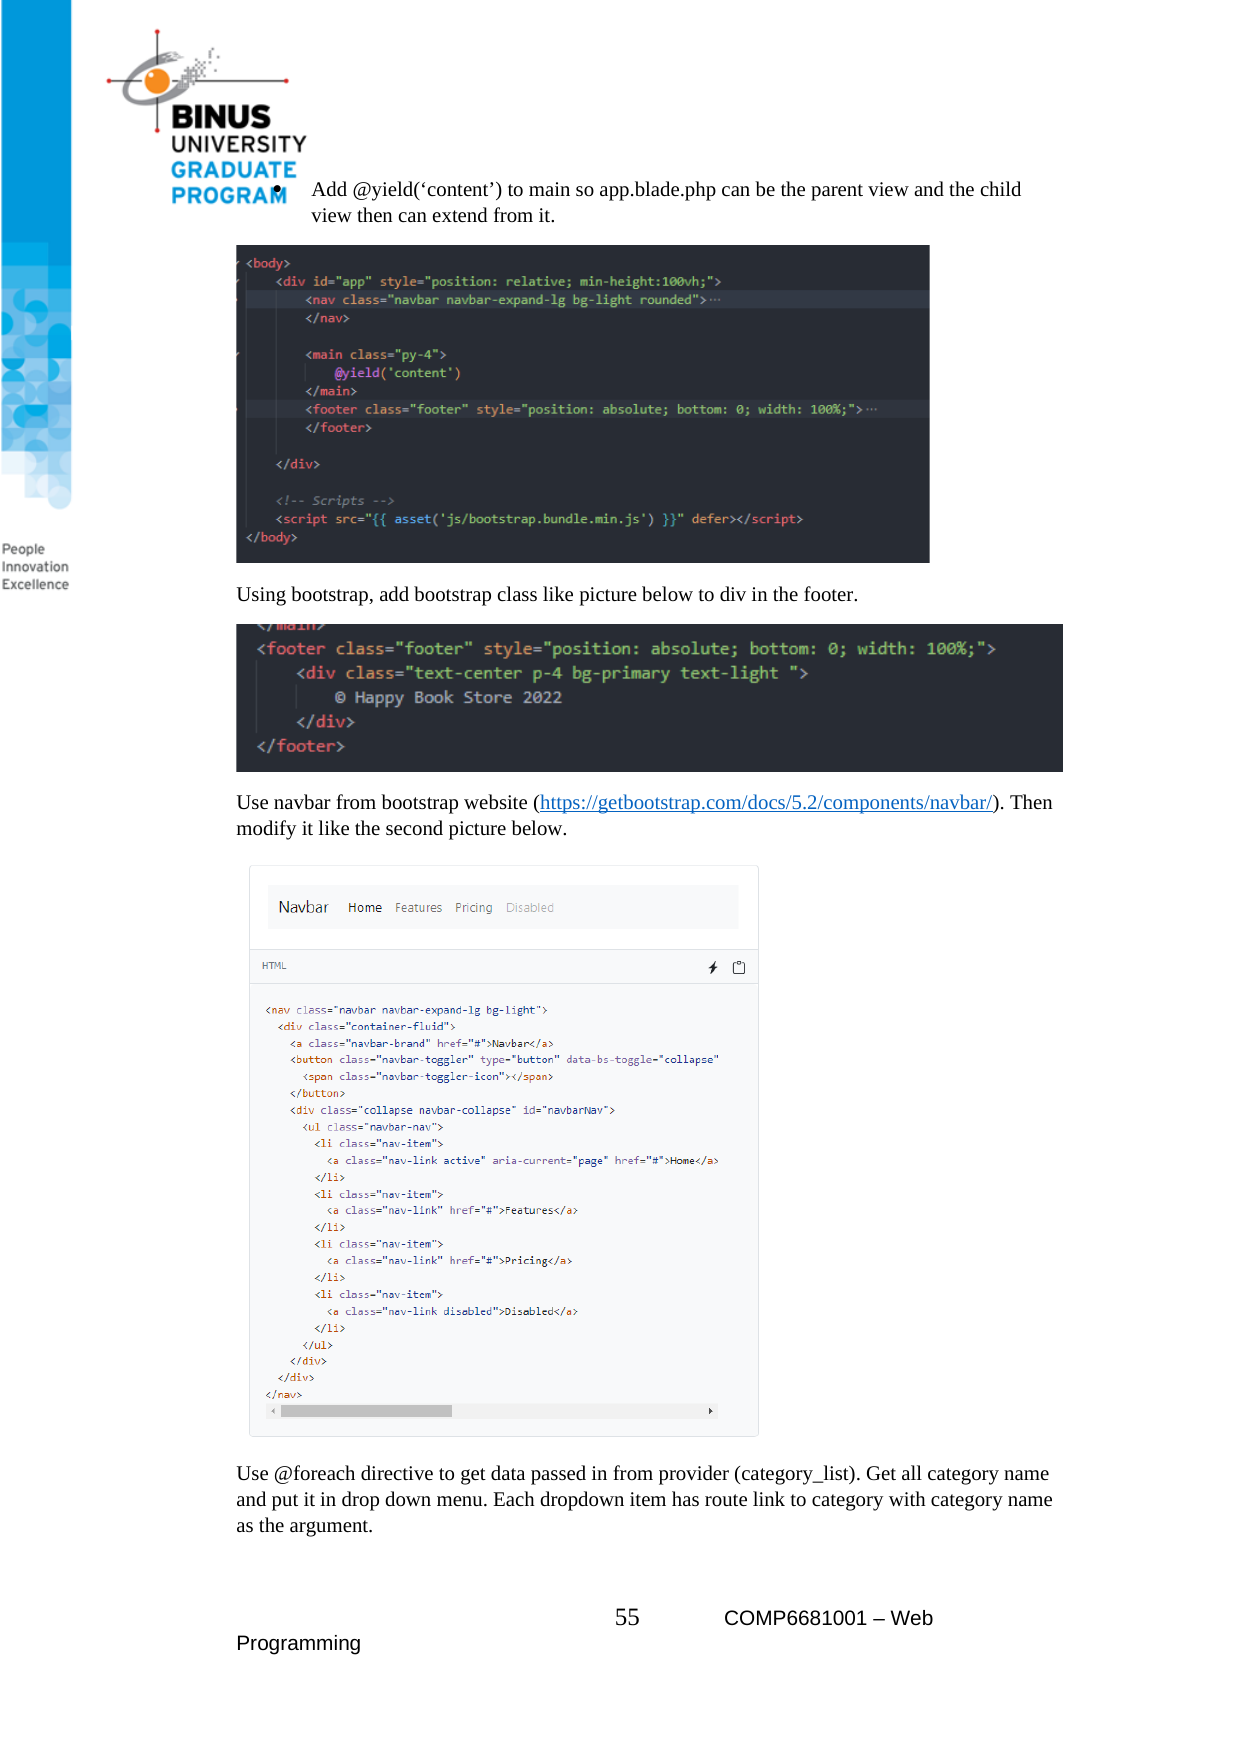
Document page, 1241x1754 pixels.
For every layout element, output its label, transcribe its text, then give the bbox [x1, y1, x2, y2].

list Add @yield(‘content’) to main so app.blade.php can be the parent view and the child view then can extend from it. [274, 177, 1063, 227]
picture [236, 858, 769, 1443]
picture [0, 0, 930, 606]
picture [236, 624, 1063, 772]
text Use @foreach directive to get data passed in from provider (category_list). Get all category name and put it in drop down menu. Each dropdown item has route link to category with category name as the argument. [236, 1461, 1063, 1537]
text Using bootstrap, add bootstrap class like picture below to div in the footer. [236, 581, 1063, 606]
text Use navbar from bootstrap website (https://getbootstrap.com/docs/5.2/components/navbar/). Then modify it like the second picture below. [236, 790, 1063, 840]
